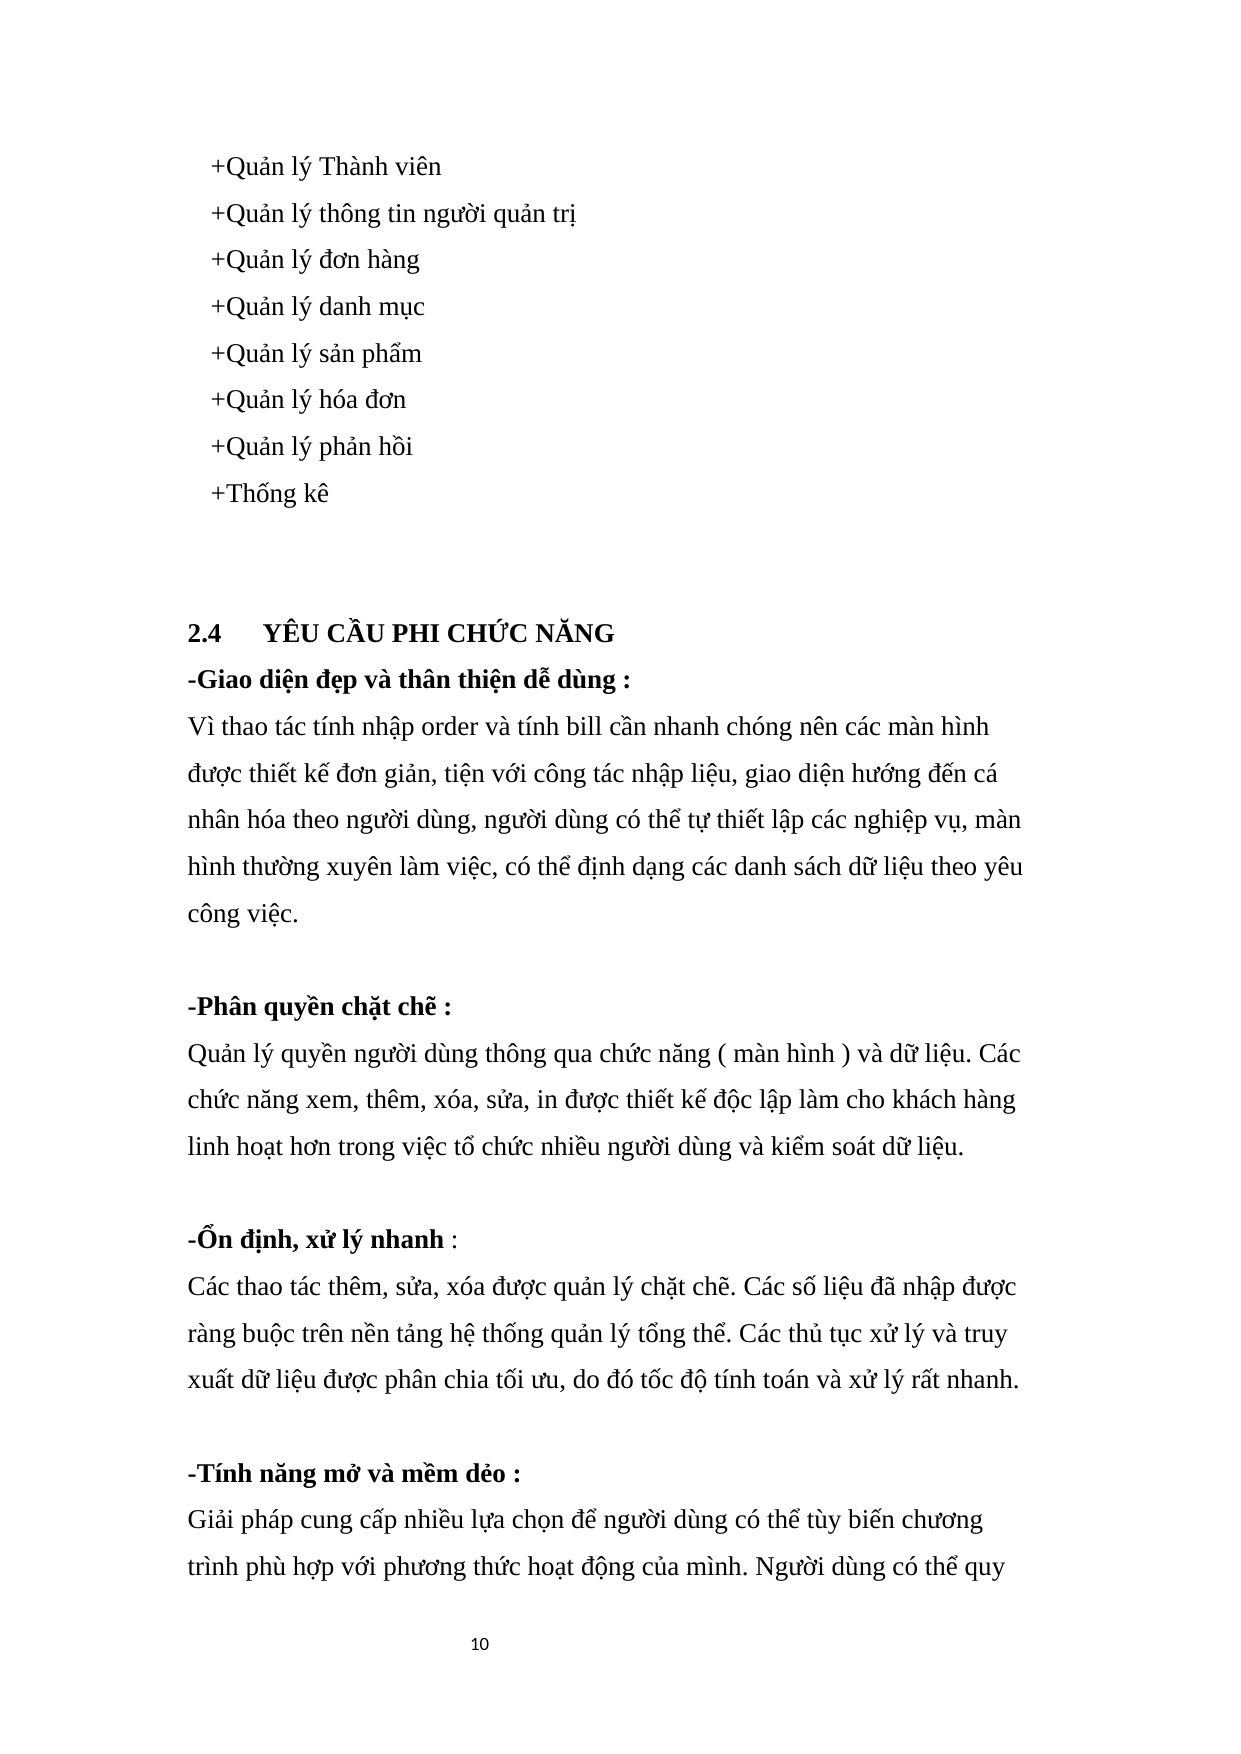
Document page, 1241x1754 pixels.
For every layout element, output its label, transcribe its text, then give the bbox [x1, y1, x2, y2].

list YÊU CẦU PHI CHỨC NĂNG [187, 617, 1053, 648]
list +Thống kê [210, 477, 1053, 508]
list +Quản lý đơn hàng [210, 243, 1053, 274]
text hình thường xuyên làm việc, có thể định dạng các danh sách dữ liệu theo yêu [187, 850, 1053, 881]
text -Tính năng mở và mềm dẻo : [187, 1457, 1053, 1488]
list +Quản lý danh mục [210, 290, 1053, 321]
text -Giao diện đẹp và thân thiện dễ dùng : [187, 663, 1053, 694]
text nhân hóa theo người dùng, người dùng có thể tự thiết lập các nghiệp vụ, màn [187, 803, 1053, 834]
text chức năng xem, thêm, xóa, sửa, in được thiết kế độc lập làm cho khách hàng [187, 1083, 1053, 1114]
text ràng buộc trên nền tảng hệ thống quản lý tổng thể. Các thủ tục xử lý và truy [187, 1317, 1053, 1348]
text Các thao tác thêm, sửa, xóa được quản lý chặt chẽ. Các số liệu đã nhập được [187, 1270, 1053, 1301]
text công việc. [187, 897, 1053, 928]
list +Quản lý hóa đơn [210, 383, 1053, 414]
text -Phân quyền chặt chẽ : [187, 990, 1053, 1021]
text xuất dữ liệu được phân chia tối ưu, do đó tốc độ tính toán và xử lý rất nhanh. [187, 1363, 1053, 1394]
text Giải pháp cung cấp nhiều lựa chọn để người dùng có thể tùy biến chương [187, 1503, 1053, 1534]
text -Ổn định, xử lý nhanh : [187, 1223, 1053, 1254]
text linh hoạt hơn trong việc tổ chức nhiều người dùng và kiểm soát dữ liệu. [187, 1130, 1053, 1161]
list +Quản lý phản hồi [210, 430, 1053, 461]
list +Quản lý thông tin người quản trị [210, 197, 1053, 228]
text trình phù hợp với phương thức hoạt động của mình. Người dùng có thể quy [187, 1550, 1053, 1581]
list +Quản lý sản phẩm [210, 337, 1053, 368]
text Vì thao tác tính nhập order và tính bill cần nhanh chóng nên các màn hình [187, 710, 1053, 741]
list +Quản lý Thành viên [210, 150, 1053, 181]
text Quản lý quyền người dùng thông qua chức năng ( màn hình ) và dữ liệu. Các [187, 1037, 1053, 1068]
text được thiết kế đơn giản, tiện với công tác nhập liệu, giao diện hướng đến cá [187, 757, 1053, 788]
